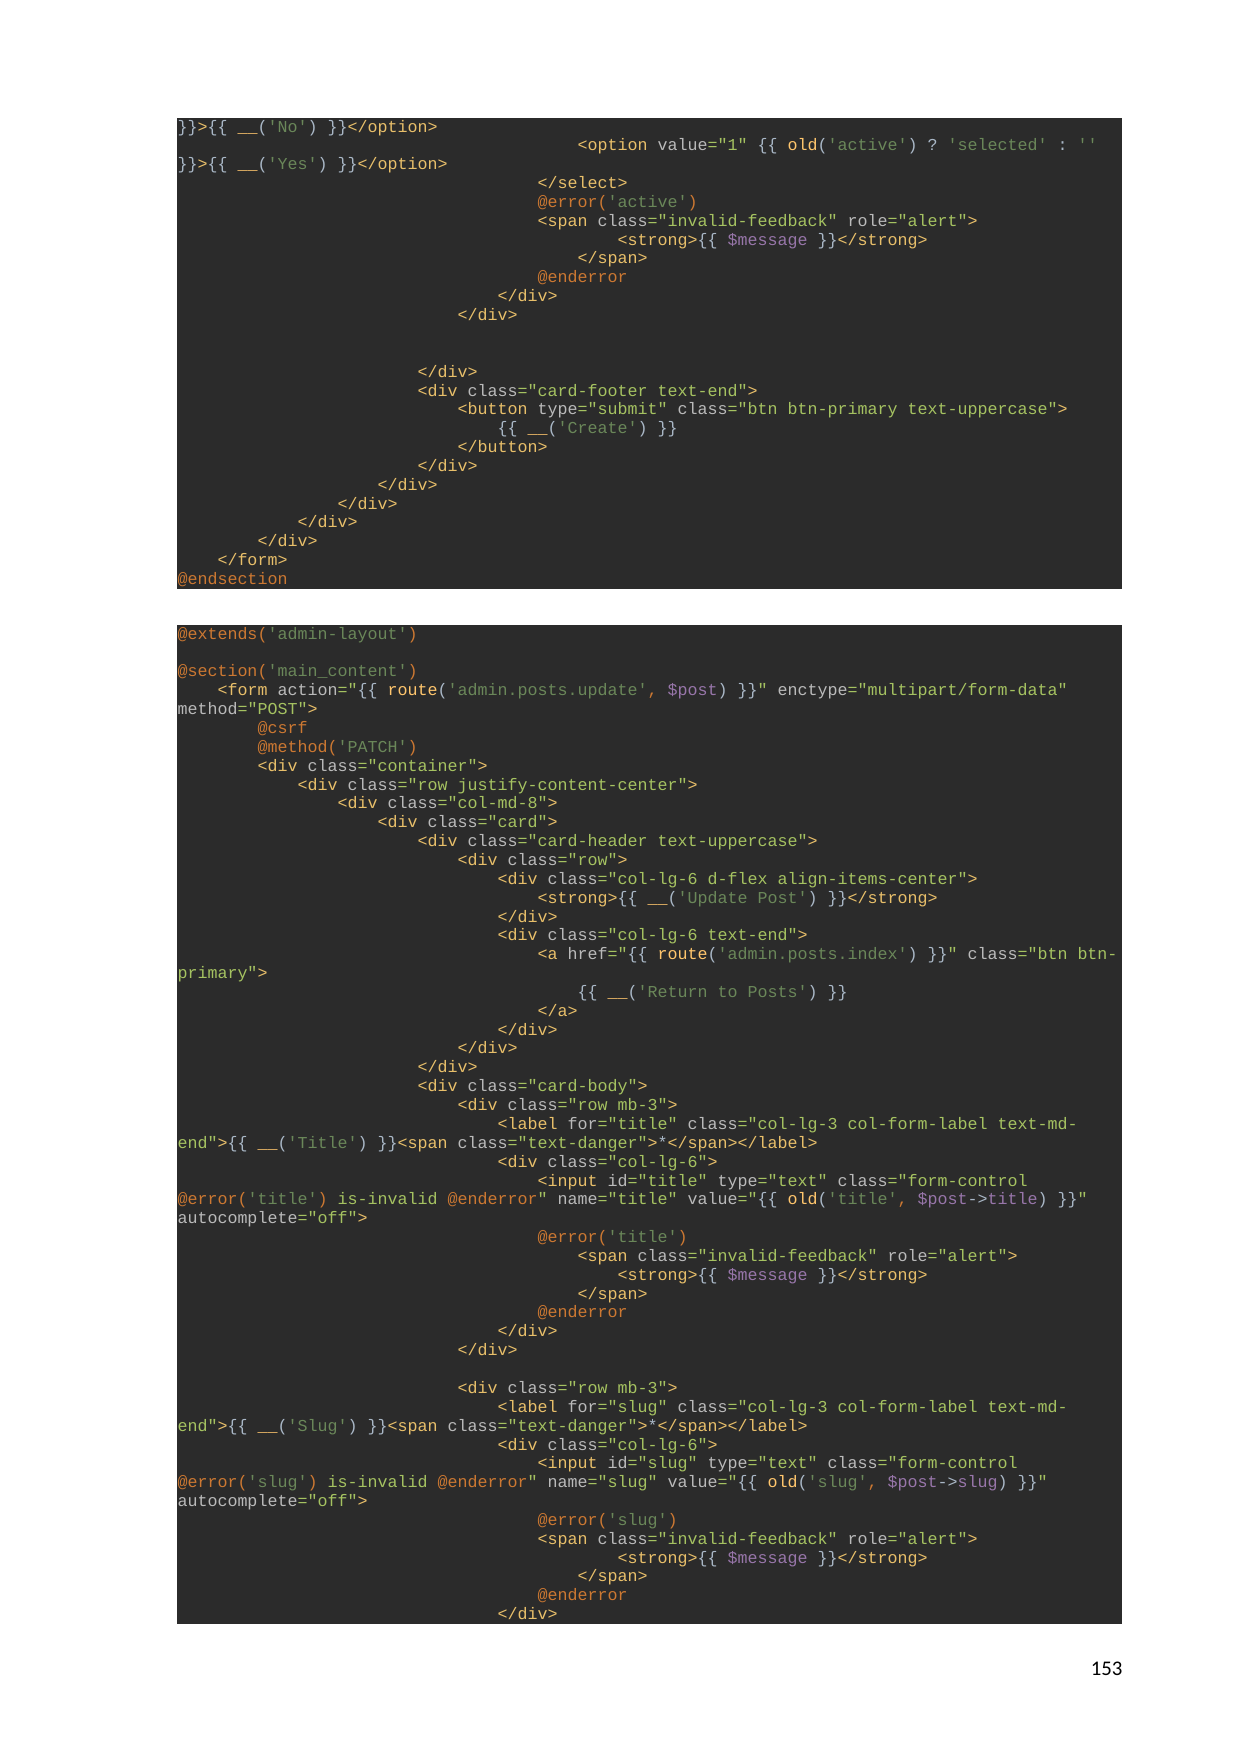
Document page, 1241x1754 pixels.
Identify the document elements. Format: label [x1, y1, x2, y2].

text [177, 118, 1122, 589]
text [177, 625, 1122, 1624]
